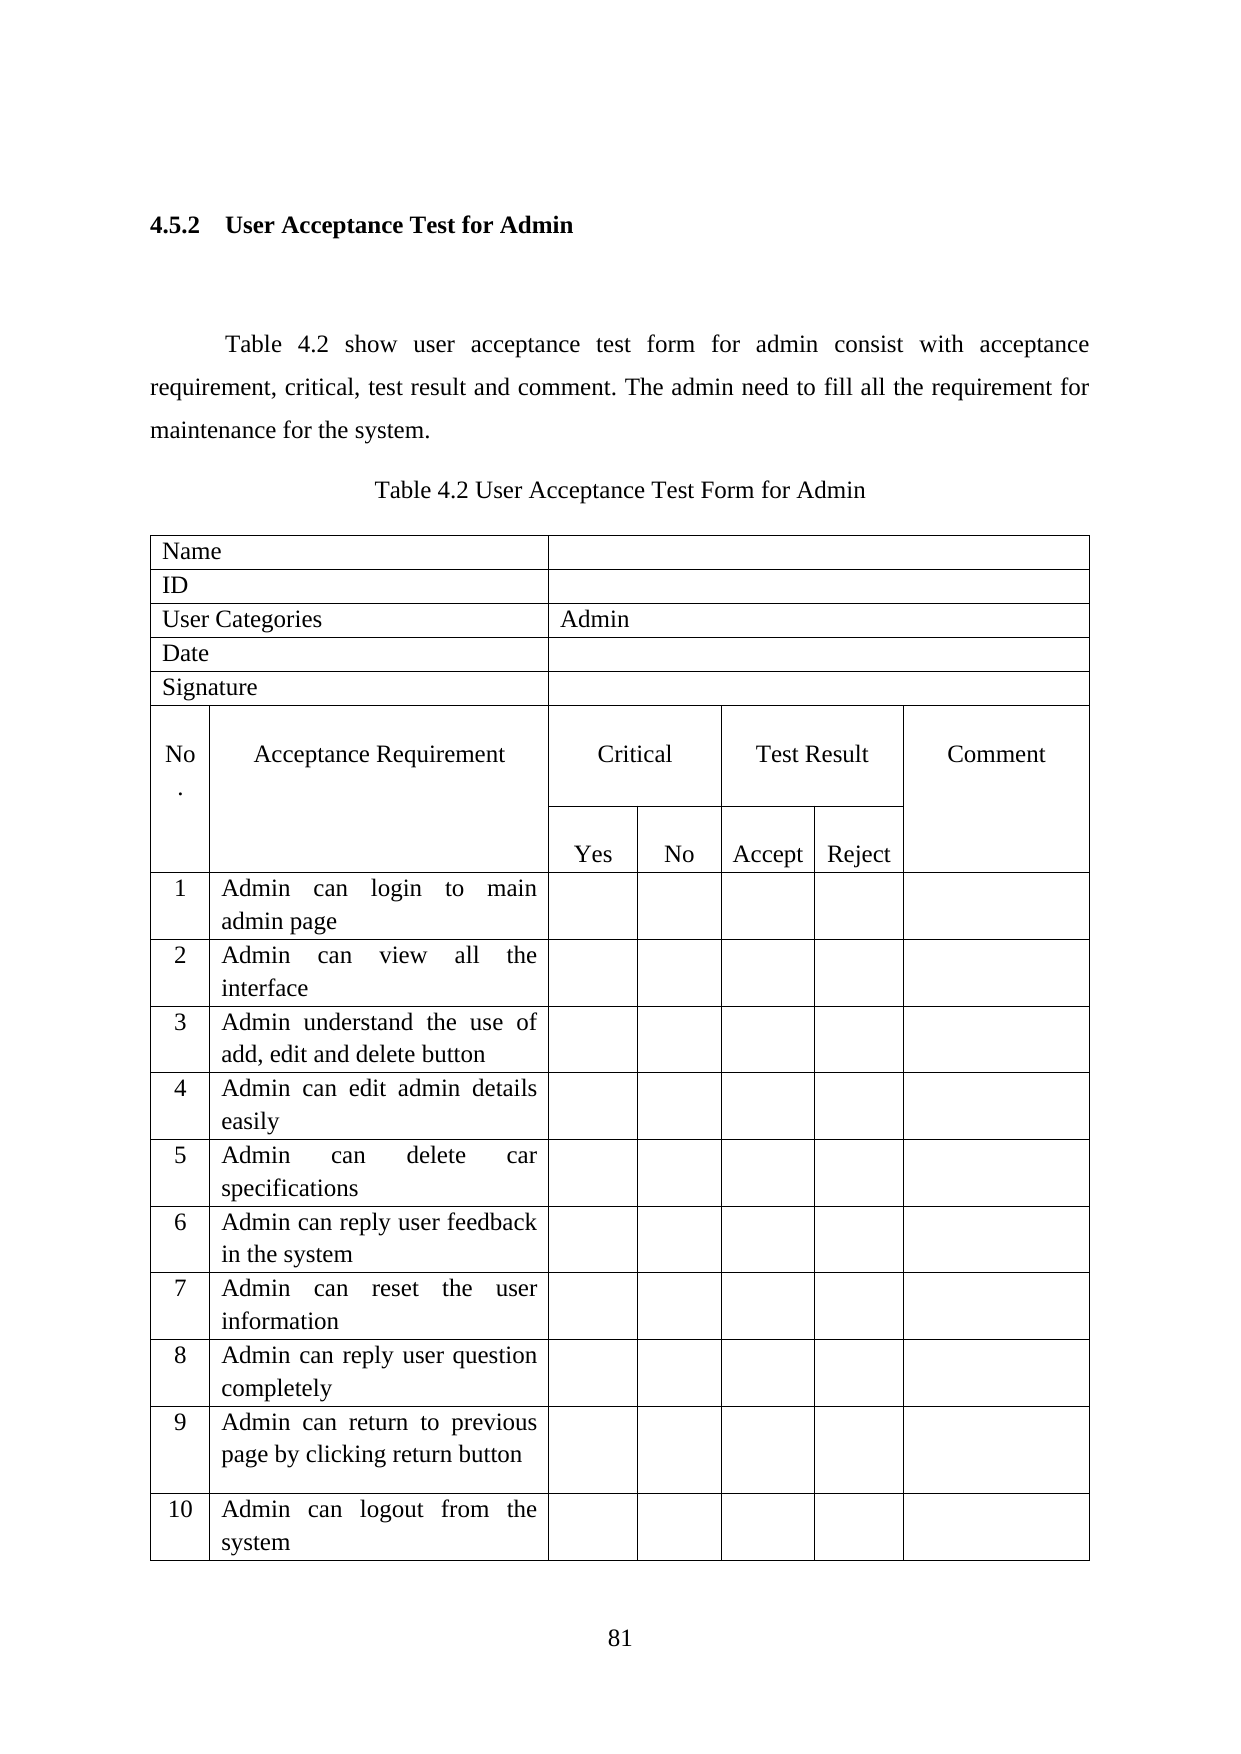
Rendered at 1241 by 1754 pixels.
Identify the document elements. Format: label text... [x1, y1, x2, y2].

table_cell [904, 940, 1089, 1006]
table_cell 4 [151, 1073, 209, 1139]
table_cell [904, 1273, 1089, 1339]
table_cell No [638, 807, 721, 872]
table_cell Date [151, 638, 548, 671]
table_cell [549, 1494, 637, 1559]
table_cell 8 [151, 1340, 209, 1406]
table_cell [638, 1073, 721, 1139]
table_cell [638, 1007, 721, 1072]
table_cell Comment [904, 706, 1089, 872]
table_cell [904, 1073, 1089, 1139]
table_cell ID [151, 570, 548, 603]
table_cell Admin can login to main admin page [210, 873, 548, 939]
table_cell Admin understand the use of add, edit and delete button [210, 1007, 548, 1072]
text 4.5.2 User Acceptance Test for Admin [150, 210, 1090, 238]
table_cell [815, 1407, 903, 1493]
table_cell [815, 940, 903, 1006]
table_cell [638, 1207, 721, 1272]
table_header [549, 536, 1089, 569]
table_cell [549, 1207, 637, 1272]
table_cell [904, 1494, 1089, 1559]
table_cell 7 [151, 1273, 209, 1339]
table_cell [638, 1407, 721, 1493]
table_cell [722, 1494, 814, 1559]
table_cell 2 [151, 940, 209, 1006]
table_cell [549, 940, 637, 1006]
table_cell [815, 1140, 903, 1206]
table_cell [549, 1407, 637, 1493]
table_cell [549, 638, 1089, 671]
table_cell No. [151, 706, 209, 872]
table_cell [904, 873, 1089, 939]
table_cell [904, 1407, 1089, 1493]
table_cell [904, 1340, 1089, 1406]
table_cell [815, 1207, 903, 1272]
table_cell [722, 873, 814, 939]
text Table 4.2 show user acceptance test form for admin consist with acceptance requirement, critical, test result and comment. The admin need to fill all the requirement for maintenance for the system. [150, 329, 1090, 444]
table_cell [722, 940, 814, 1006]
table_cell [904, 1140, 1089, 1206]
table_cell Admin can logout from the system [210, 1494, 548, 1559]
table_cell Admin can view all the interface [210, 940, 548, 1006]
table_cell Admin [549, 604, 1089, 637]
table_cell 10 [151, 1494, 209, 1559]
table_cell 1 [151, 873, 209, 939]
table_cell [549, 570, 1089, 603]
text Table 4.2 User Acceptance Test Form for Admin [150, 475, 1090, 504]
table_cell [549, 873, 637, 939]
table_cell [549, 1073, 637, 1139]
table_cell [722, 1407, 814, 1493]
table_cell [549, 1340, 637, 1406]
table_cell [815, 1073, 903, 1139]
table_cell [638, 1340, 721, 1406]
table_cell 9 [151, 1407, 209, 1493]
table_cell [638, 873, 721, 939]
table_cell [815, 1494, 903, 1559]
table_cell [722, 1273, 814, 1339]
table_cell Admin can reply user question completely [210, 1340, 548, 1406]
table_cell [722, 1207, 814, 1272]
table_cell [722, 1073, 814, 1139]
table_cell [638, 940, 721, 1006]
table_cell Admin can reply user feedback in the system [210, 1207, 548, 1272]
table_cell [904, 1007, 1089, 1072]
table_cell Admin can delete car specifications [210, 1140, 548, 1206]
table_cell Accept [722, 807, 814, 872]
table_cell [815, 1007, 903, 1072]
table_cell [638, 1140, 721, 1206]
table_cell [549, 1007, 637, 1072]
table_cell Critical [549, 706, 721, 806]
table_cell Signature [151, 672, 548, 705]
table_cell [638, 1494, 721, 1559]
table_cell Reject [815, 807, 903, 872]
table_cell [549, 1273, 637, 1339]
table_cell [638, 1273, 721, 1339]
table_cell Admin can return to previous page by clicking return button [210, 1407, 548, 1493]
table_cell 5 [151, 1140, 209, 1206]
table_cell [815, 873, 903, 939]
table_cell Admin can edit admin details easily [210, 1073, 548, 1139]
table_cell 6 [151, 1207, 209, 1272]
table_cell [815, 1273, 903, 1339]
table_cell [722, 1007, 814, 1072]
table_cell [722, 1340, 814, 1406]
table_cell User Categories [151, 604, 548, 637]
table_cell 3 [151, 1007, 209, 1072]
table_cell Acceptance Requirement [210, 706, 548, 872]
table_cell [904, 1207, 1089, 1272]
table_header Name [151, 536, 548, 569]
table_cell Yes [549, 807, 637, 872]
table_cell [549, 672, 1089, 705]
table_cell [722, 1140, 814, 1206]
table_cell [549, 1140, 637, 1206]
table_cell Admin can reset the user information [210, 1273, 548, 1339]
table_cell [815, 1340, 903, 1406]
table_cell Test Result [722, 706, 903, 806]
